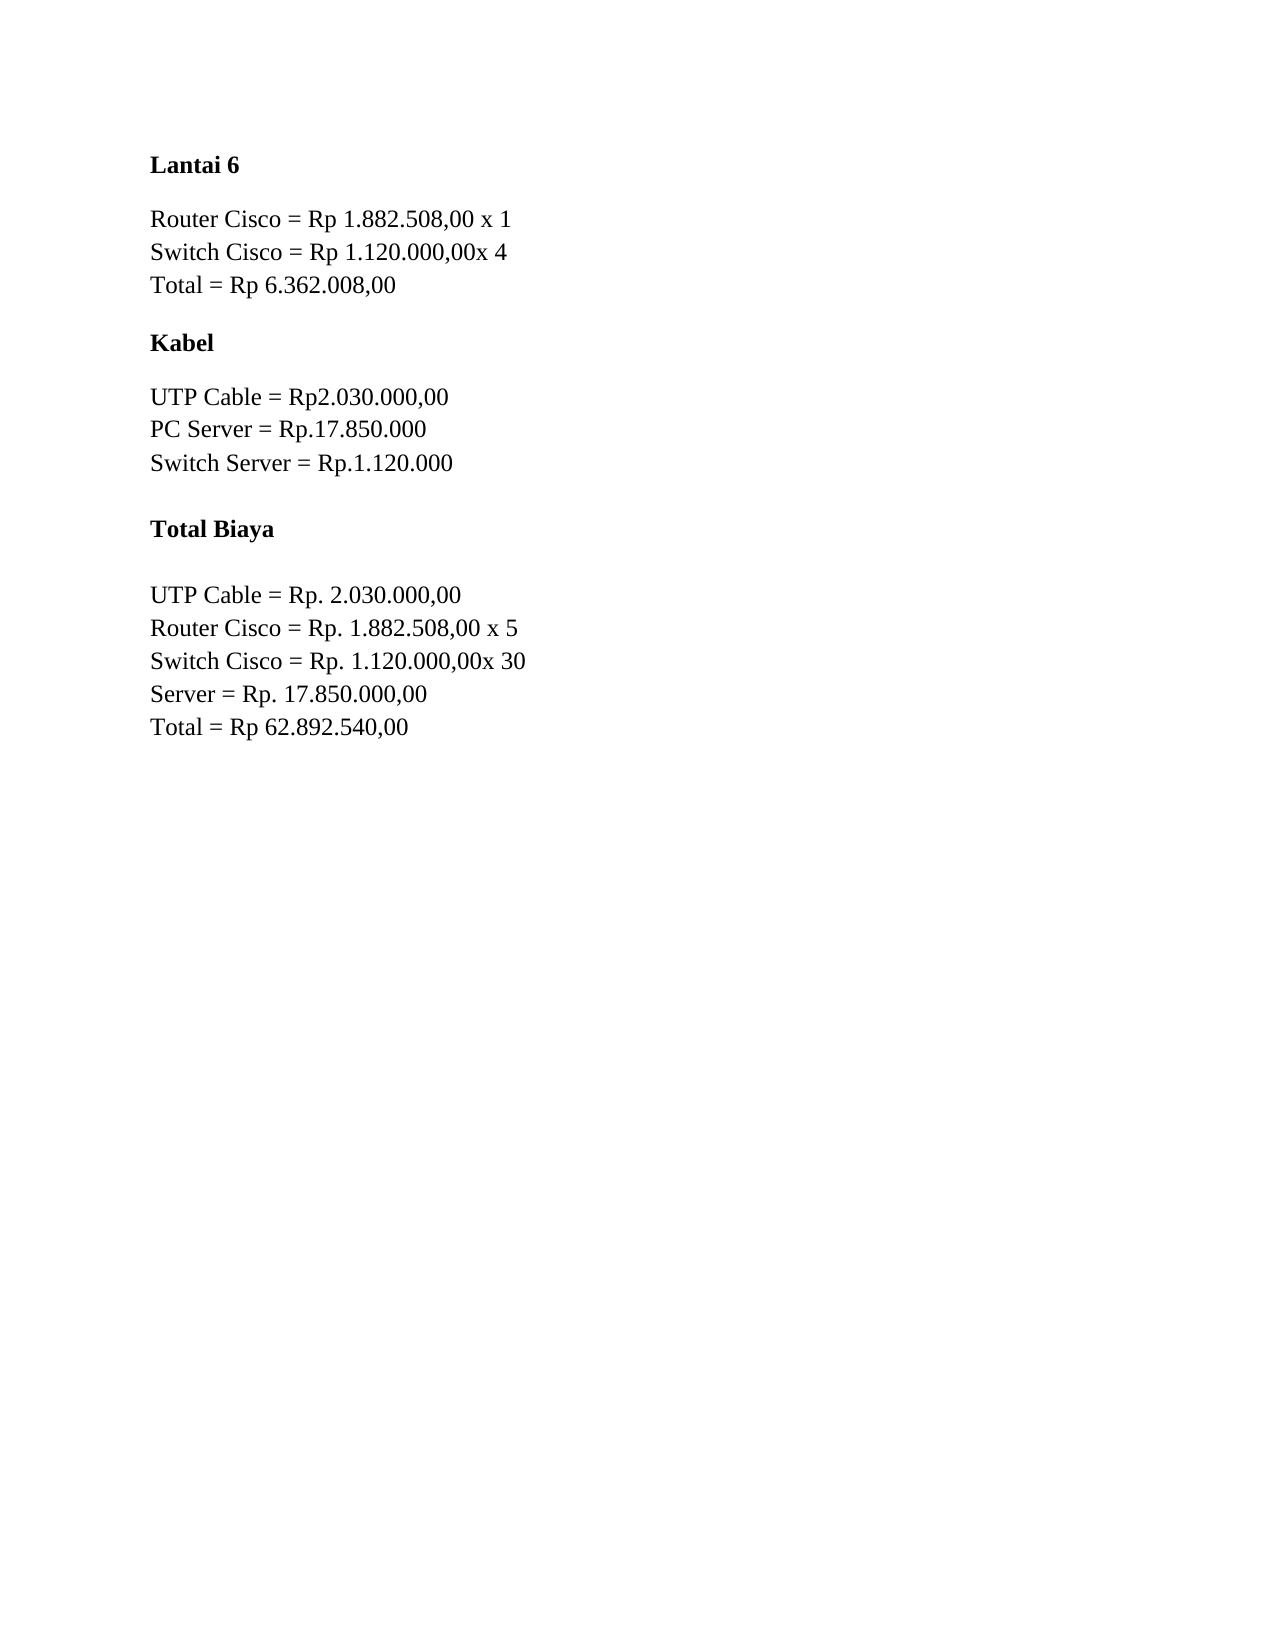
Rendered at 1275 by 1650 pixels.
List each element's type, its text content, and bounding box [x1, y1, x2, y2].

text Switch Cisco = Rp. 1.120.000,00x 30 [150, 646, 1125, 674]
text Router Cisco = Rp. 1.882.508,00 x 5 [150, 613, 1125, 641]
text UTP Cable = Rp. 2.030.000,00 [150, 580, 1125, 608]
text Switch Cisco = Rp 1.120.000,00x 4 [150, 237, 1125, 266]
text Total = Rp 6.362.008,00 [150, 270, 1125, 298]
text Total = Rp 62.892.540,00 [150, 712, 1125, 741]
text Router Cisco = Rp 1.882.508,00 x 1 [150, 204, 1125, 232]
text Kabel [150, 328, 1125, 357]
text UTP Cable = Rp2.030.000,00 [150, 382, 1125, 410]
text Lantai 6 [150, 150, 1125, 179]
text Switch Server = Rp.1.120.000 [150, 448, 1125, 476]
text Server = Rp. 17.850.000,00 [150, 679, 1125, 707]
text Total Biaya [150, 514, 1125, 542]
text PC Server = Rp.17.850.000 [150, 414, 1125, 443]
